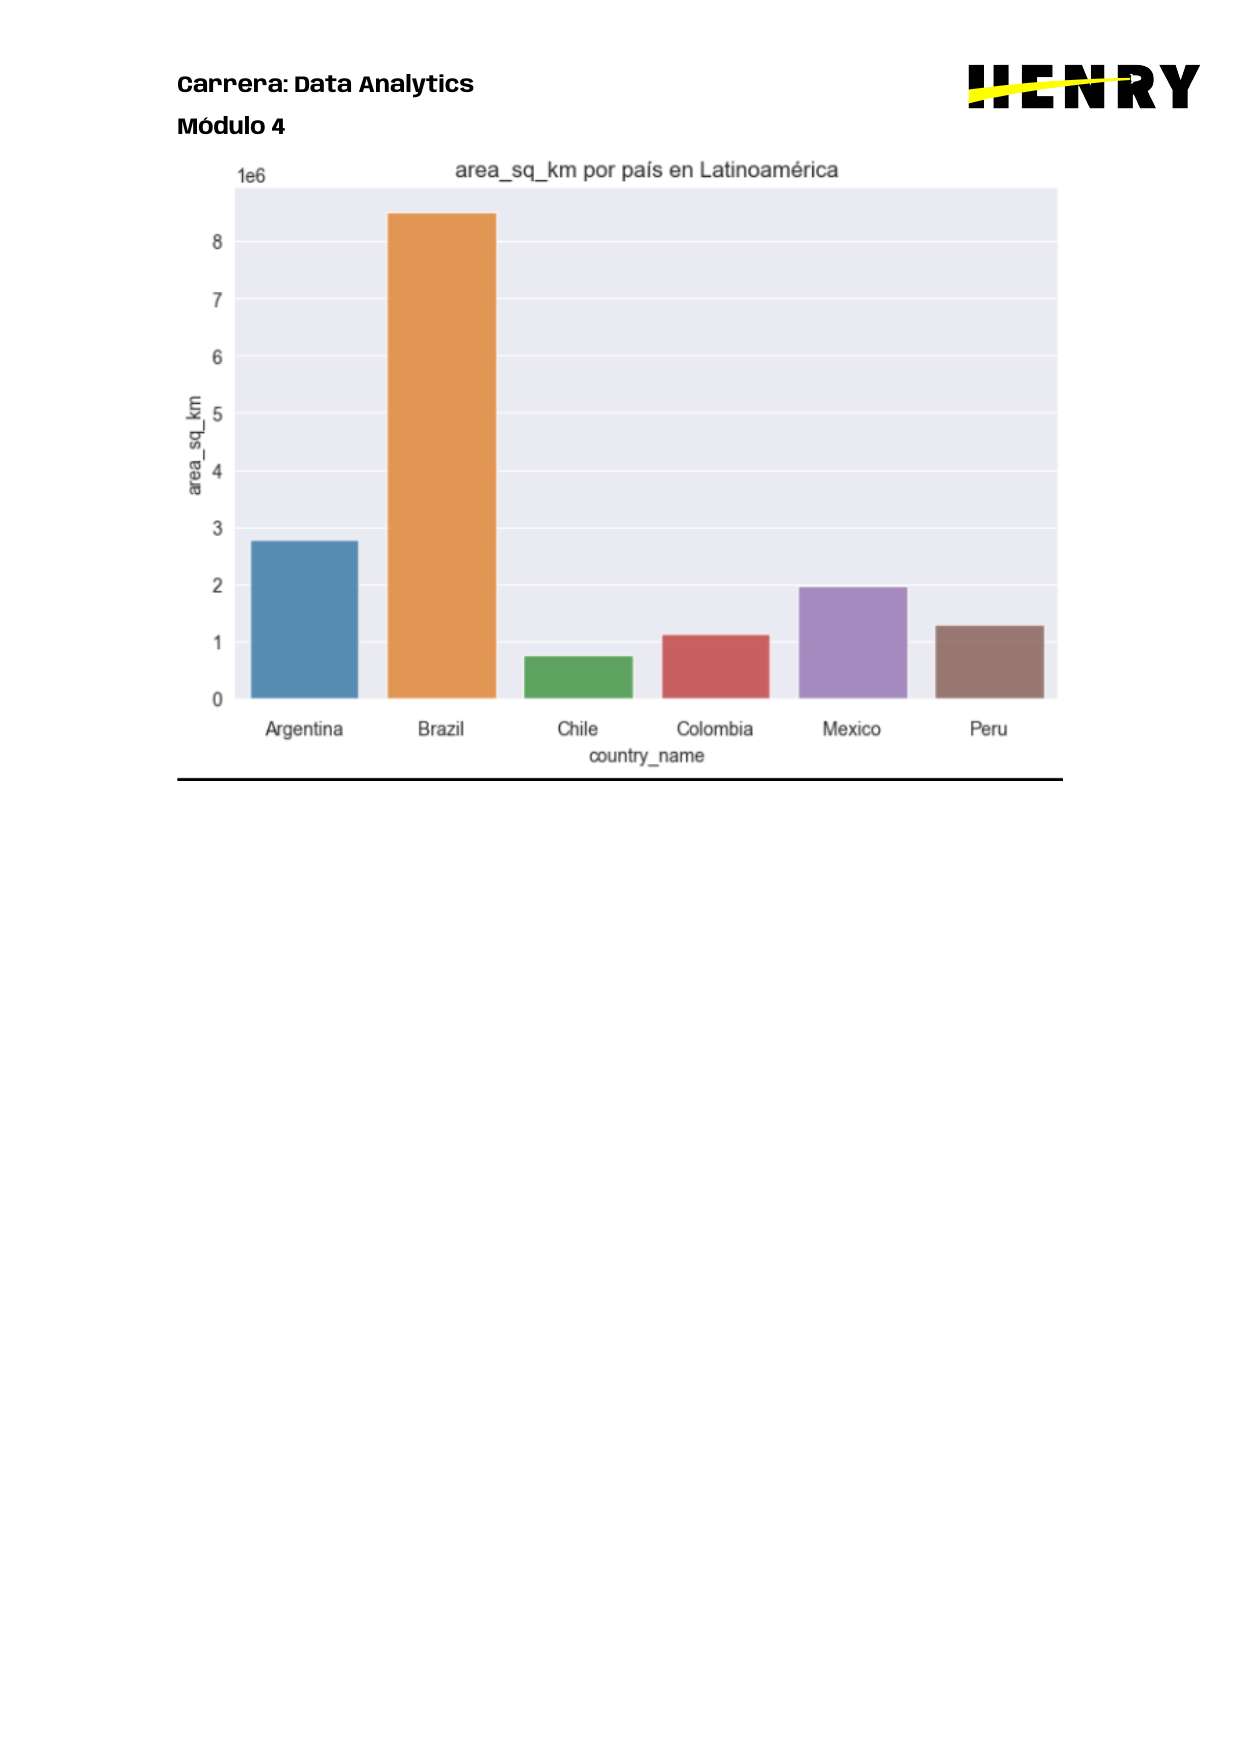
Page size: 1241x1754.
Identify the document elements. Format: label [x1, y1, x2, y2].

picture [949, 30, 1232, 140]
picture [177, 158, 1063, 781]
